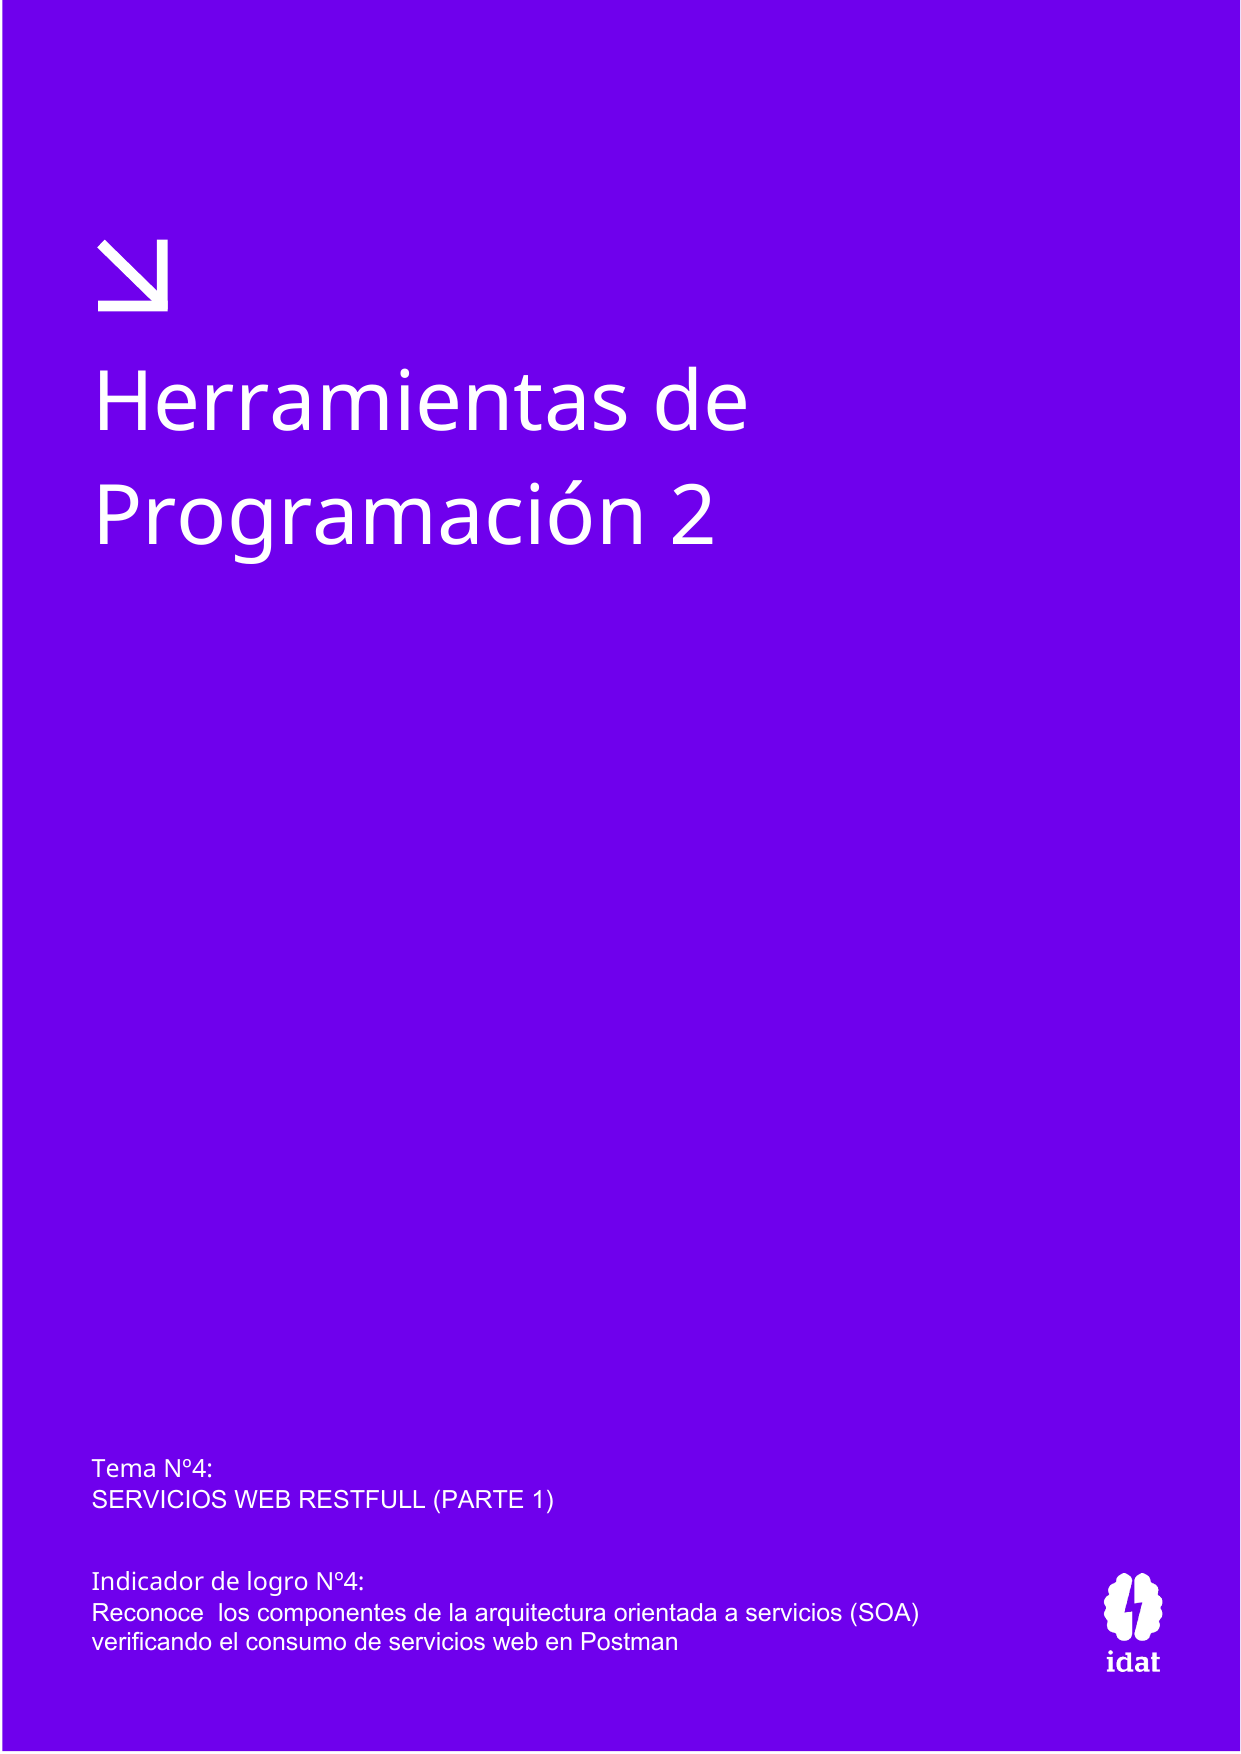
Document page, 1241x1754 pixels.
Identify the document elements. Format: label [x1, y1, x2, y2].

picture [1103, 1573, 1163, 1672]
